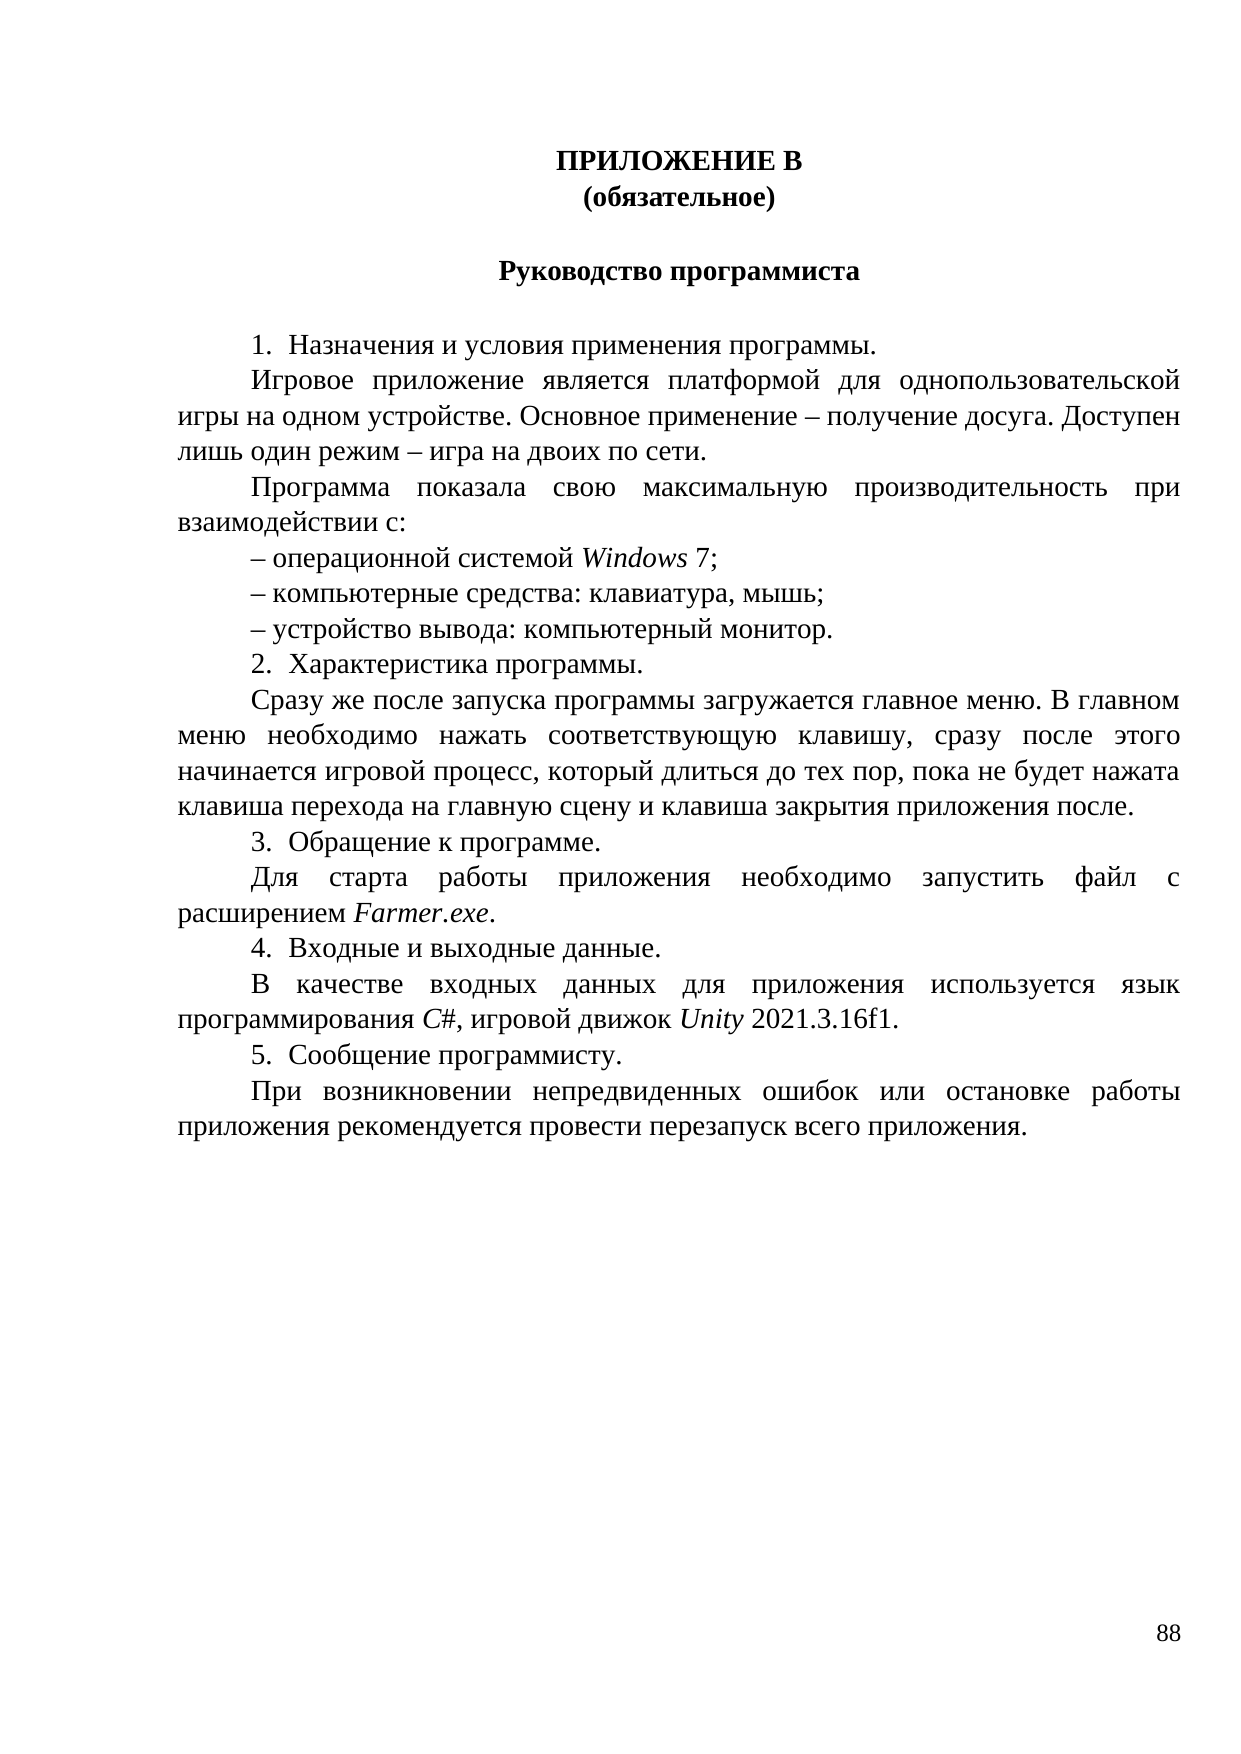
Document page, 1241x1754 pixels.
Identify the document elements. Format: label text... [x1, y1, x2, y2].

list Сообщение программисту. [251, 1037, 1181, 1071]
text Игровое приложение является платформой для однопользовательской игры на одном устройстве. Основное применение – получение досуга. Доступен лишь один режим – игра на двоих по сети. [177, 362, 1181, 467]
list Обращение к программе. [251, 824, 1181, 858]
text В качестве входных данных для приложения используется язык программирования C#, игровой движок Unity 2021.3.16f1. [177, 966, 1181, 1035]
text Руководство программиста [177, 253, 1181, 287]
list Входные и выходные данные. [251, 931, 1181, 964]
text – компьютерные средства: клавиатура, мышь; [177, 575, 1181, 609]
list Назначения и условия применения программы. [251, 327, 1181, 360]
text Сразу же после запуска программы загружается главное меню. В главном меню необходимо нажать соответствующую клавишу, сразу после этого начинается игровой процесс, который длиться до тех пор, пока не будет нажата клавиша перехода на главную сцену и клавиша закрытия приложения после. [177, 682, 1181, 822]
text Для старта работы приложения необходимо запустить файл с расширением Farmer.exe. [177, 859, 1181, 929]
text Программа показала свою максимальную производительность при взаимодействии с: [177, 469, 1181, 538]
text – операционной системой Windows 7; [177, 540, 1181, 573]
text (обязательное) [177, 179, 1181, 213]
text При возникновении непредвиденных ошибок или остановке работы приложения рекомендуется провести перезапуск всего приложения. [177, 1073, 1181, 1142]
list Характеристика программы. [251, 646, 1181, 680]
text – устройство вывода: компьютерный монитор. [177, 611, 1181, 644]
subtitle ПРИЛОЖЕНИЕ В [177, 143, 1181, 177]
